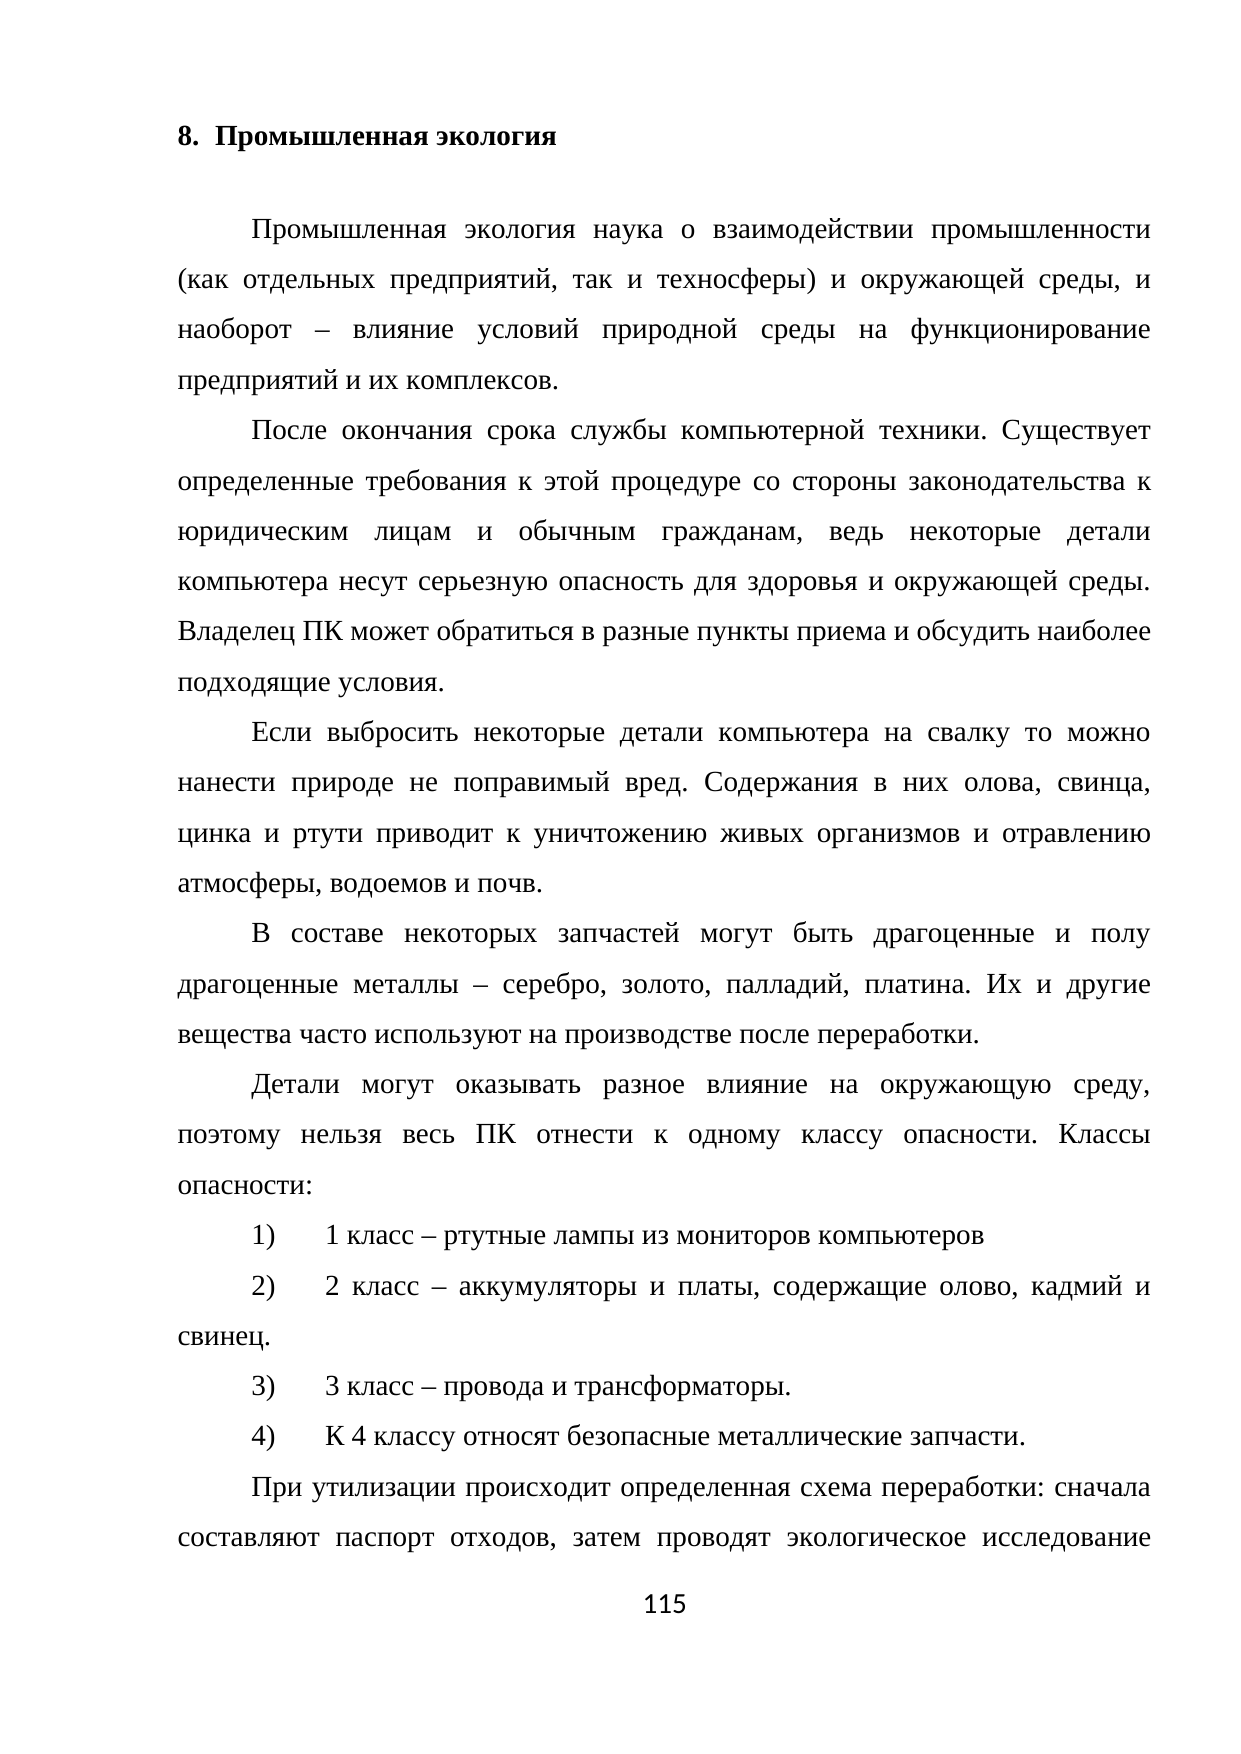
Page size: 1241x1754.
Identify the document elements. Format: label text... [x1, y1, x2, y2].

list 2 класс – аккумуляторы и платы, содержащие олово, кадмий и свинец. [177, 1268, 1152, 1351]
list К 4 классу относят безопасные металлические запчасти. [177, 1418, 1152, 1452]
list Промышленная экология [177, 118, 1152, 152]
text Если выбросить некоторые детали компьютера на свалку то можно нанести природе не поправимый вред. Содержания в них олова, свинца, цинка и ртути приводит к уничтожению живых организмов и отравлению атмосферы, водоемов и почв. [177, 714, 1152, 899]
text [177, 1469, 1152, 1553]
text Промышленная экология наука о взаимодействии промышленности (как отдельных предприятий, так и техносферы) и окружающей среды, и наоборот – влияние условий природной среды на функционирование предприятий и их комплексов. [177, 211, 1152, 396]
text В составе некоторых запчастей могут быть драгоценные и полу драгоценные металлы – серебро, золото, палладий, платина. Их и другие вещества часто используют на производстве после переработки. [177, 915, 1152, 1049]
list 3 класс – провода и трансформаторы. [177, 1368, 1152, 1402]
text После окончания срока службы компьютерной техники. Существует определенные требования к этой процедуре со стороны законодательства к юридическим лицам и обычным гражданам, ведь некоторые детали компьютера несут серьезную опасность для здоровья и окружающей среды. Владелец ПК может обратиться в разные пункты приема и обсудить наиболее подходящие условия. [177, 412, 1152, 697]
list 1 класс – ртутные лампы из мониторов компьютеров [177, 1217, 1152, 1251]
text Детали могут оказывать разное влияние на окружающую среду, поэтому нельзя весь ПК отнести к одному классу опасности. Классы опасности: [177, 1066, 1152, 1201]
